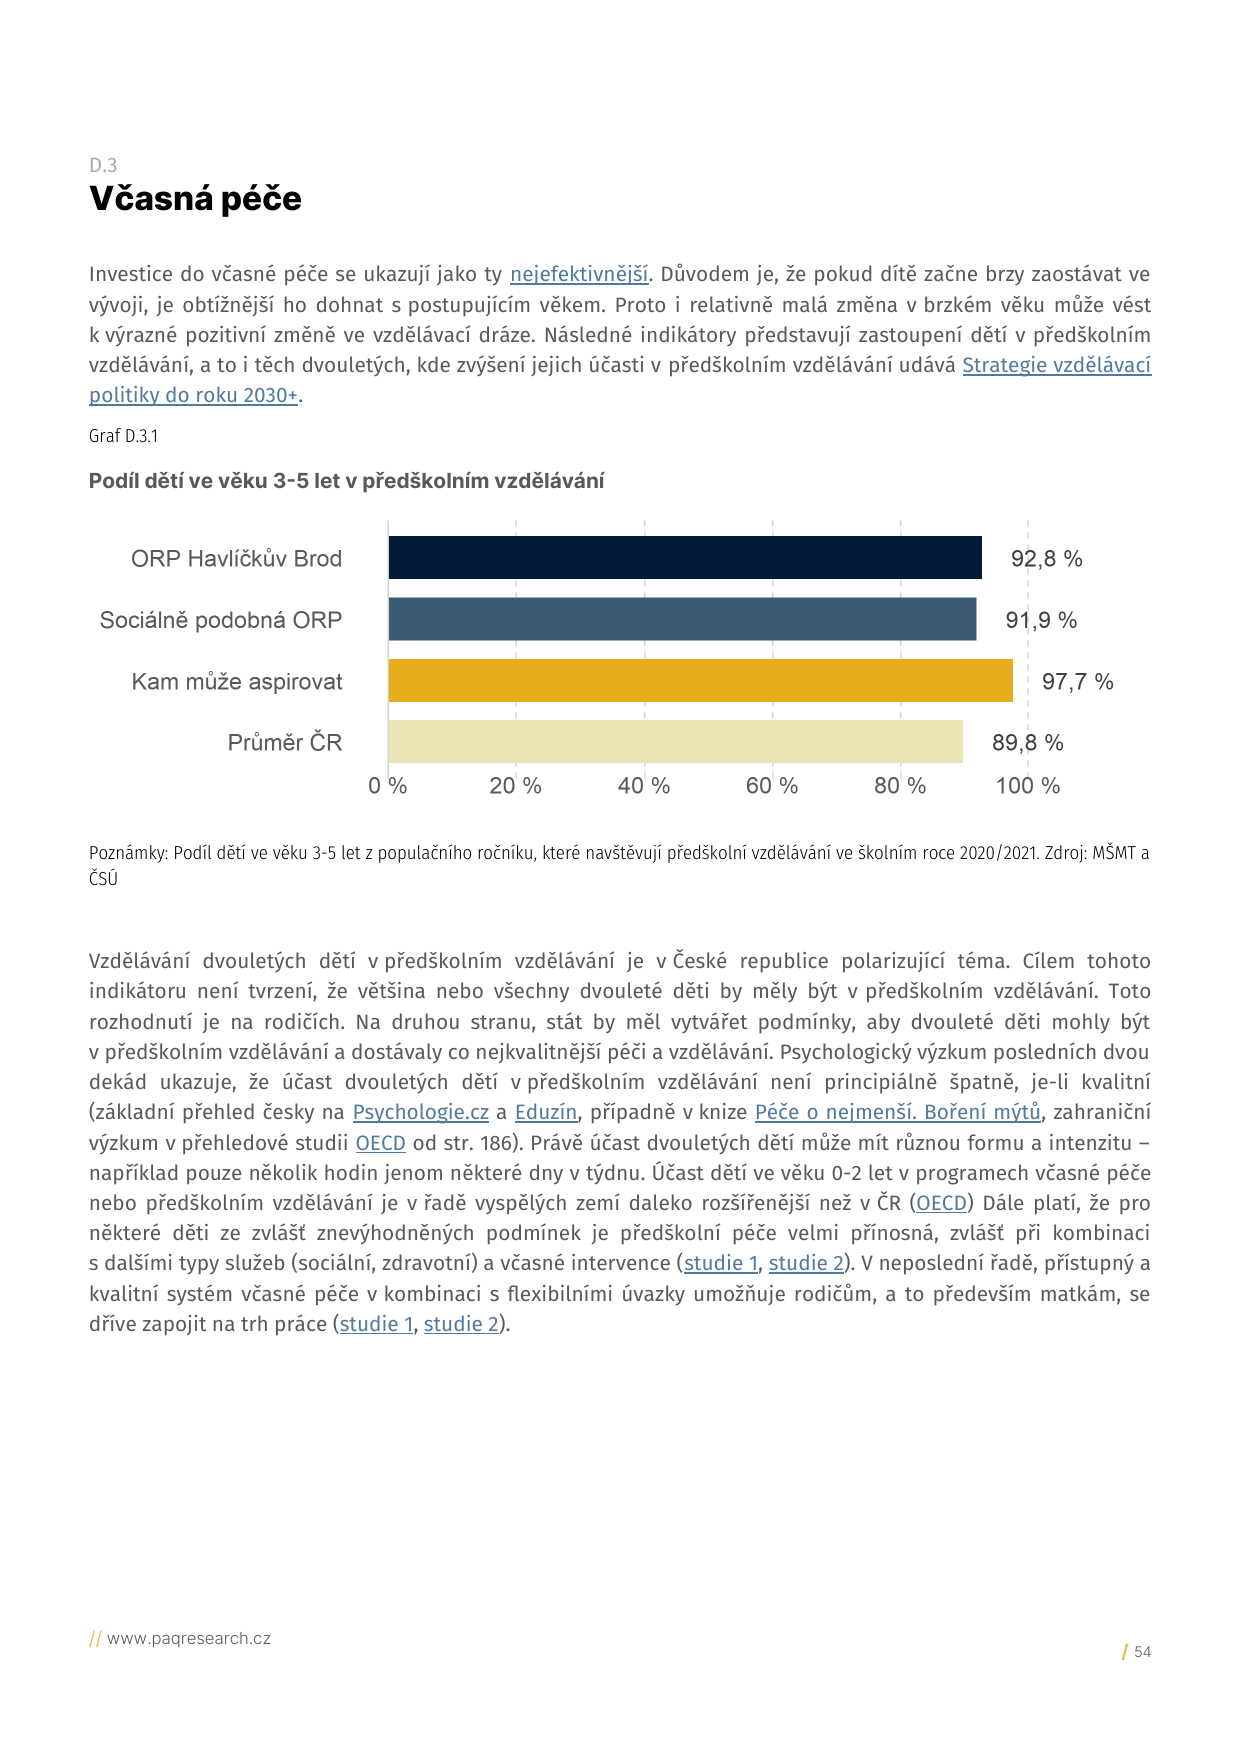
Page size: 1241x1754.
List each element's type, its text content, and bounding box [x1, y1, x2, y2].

subtitle Včasná péče [89, 178, 1152, 218]
text Poznámky: Podíl dětí ve věku 3-5 let z populačního ročníku, které navštěvují předškolní vzdělávání ve školním roce 2020/2021. Zdroj: MŠMT a ČSÚ [89, 842, 1152, 890]
picture [88, 493, 1139, 825]
text Podíl dětí ve věku 3-5 let v předškolním vzdělávání [89, 463, 1152, 493]
text Investice do včasné péče se ukazují jako ty nejefektivnější. Důvodem je, že pokud dítě začne brzy zaostávat ve vývoji, je obtížnější ho dohnat s postupujícím věkem. Proto i relativně malá změna v brzkém věku může vést k výrazné pozitivní změně ve vzdělávací dráze. Následné indikátory představují zastoupení dětí v předškolním vzdělávání, a to i těch dvouletých, kde zvýšení jejich účasti v předškolním vzdělávání udává Strategie vzdělávací politiky do roku 2030+. [89, 257, 1152, 408]
text Vzdělávání dvouletých dětí v předškolním vzdělávání je v České republice polarizující téma. Cílem tohoto indikátoru není tvrzení, že většina nebo všechny dvouleté děti by měly být v předškolním vzdělávání. Toto rozhodnutí je na rodičích. Na druhou stranu, stát by měl vytvářet podmínky, aby dvouleté děti mohly být v předškolním vzdělávání a dostávaly co nejkvalitnější péči a vzdělávání. Psychologický výzkum posledních dvou dekád ukazuje, že účast dvouletých dětí v předškolním vzdělávání není principiálně špatně, je-li kvalitní (základní přehled česky na Psychologie.cz a Eduzín, případně v knize Péče o nejmenší. Boření mýtů, zahraniční výzkum v přehledové studii OECD od str. 186). Právě účast dvouletých dětí může mít různou formu a intenzitu – například pouze několik hodin jenom některé dny v týdnu. Účast dětí ve věku 0-2 let v programech včasné péče nebo předškolním vzdělávání je v řadě vyspělých zemí daleko rozšířenější než v ČR (OECD) Dále platí, že pro některé děti ze zvlášť znevýhodněných podmínek je předškolní péče velmi přínosná, zvlášť při kombinaci s dalšími typy služeb (sociální, zdravotní) a včasné intervence (studie 1, studie 2). V neposlední řadě, přístupný a kvalitní systém včasné péče v kombinaci s flexibilními úvazky umožňuje rodičům, a to především matkám, se dříve zapojit na trh práce (studie 1, studie 2). [89, 944, 1152, 1337]
text D.3 [89, 148, 1152, 178]
text Graf D.3.1 [89, 425, 1152, 447]
